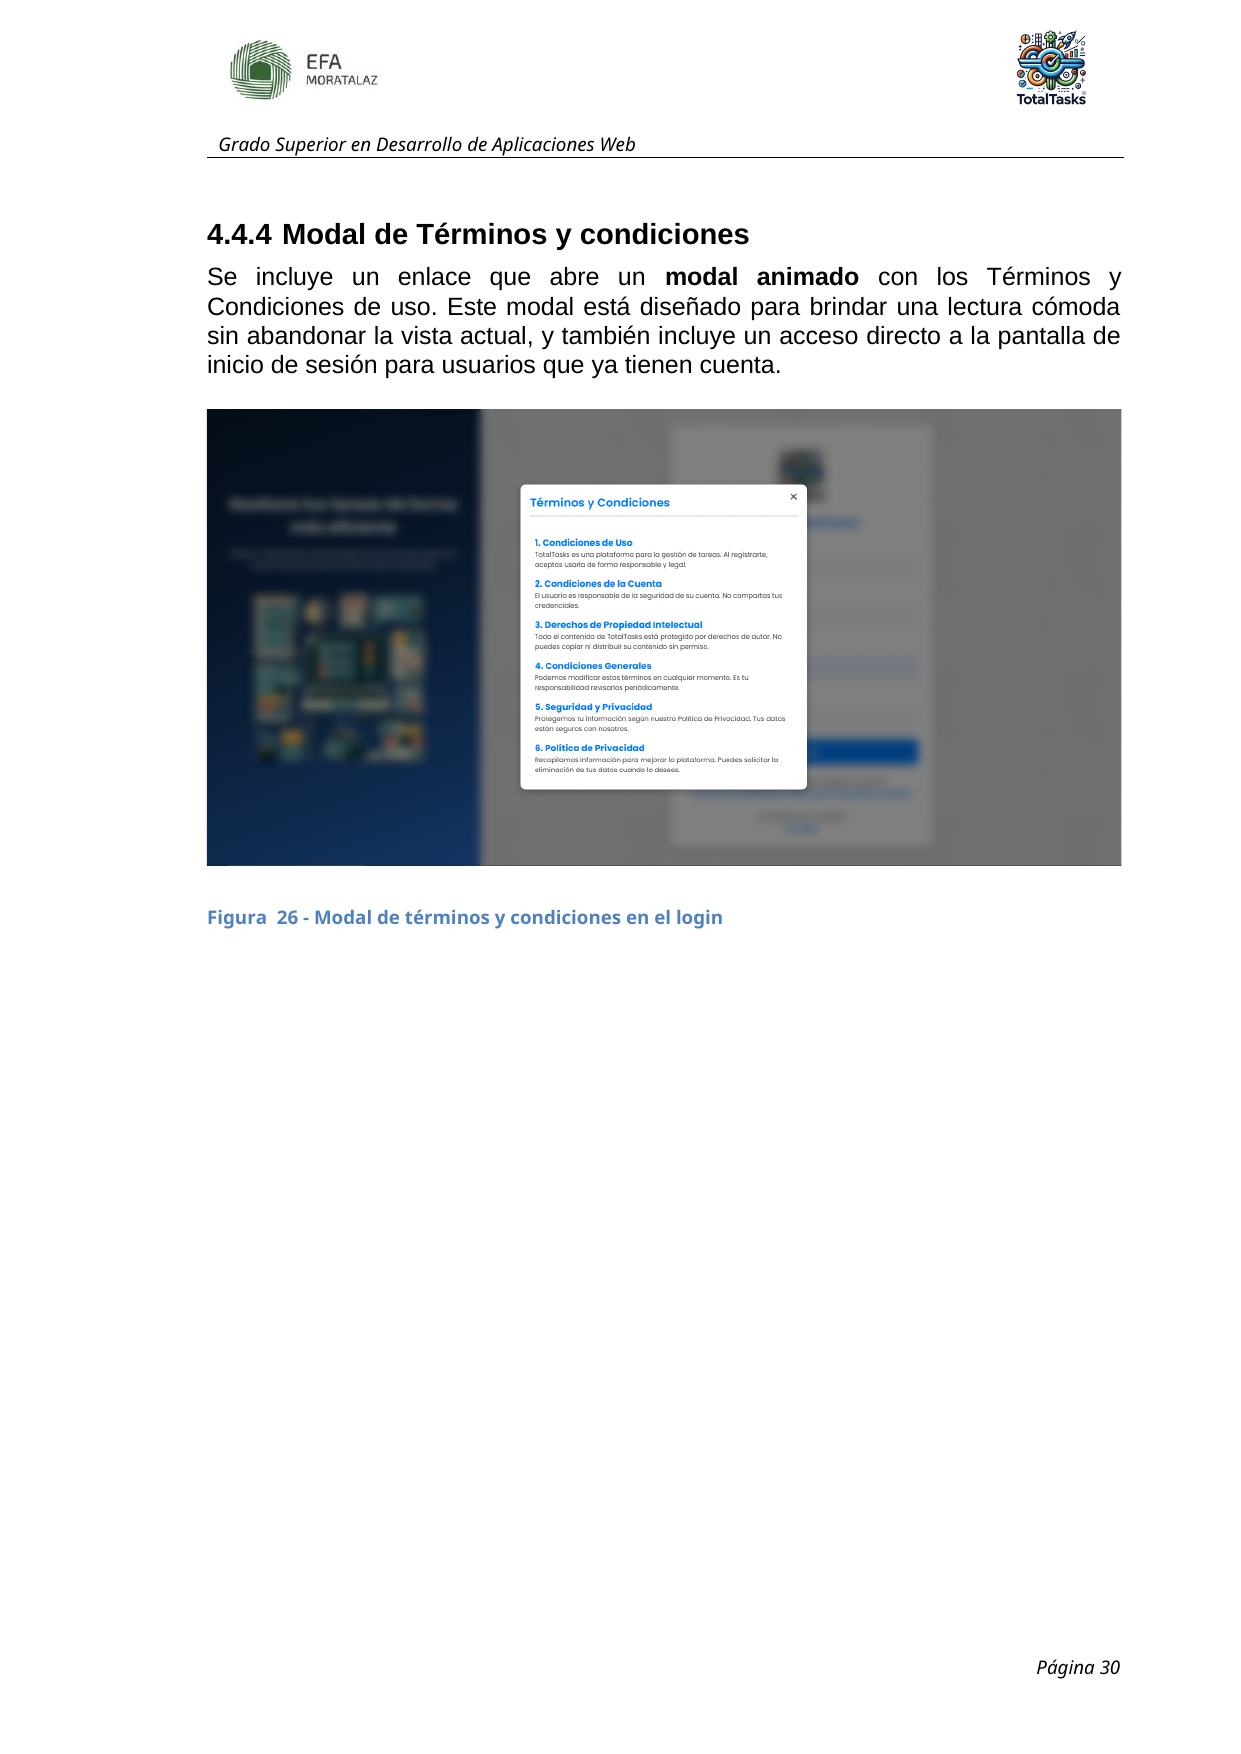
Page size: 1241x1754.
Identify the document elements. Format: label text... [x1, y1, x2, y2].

picture [206, 409, 1122, 866]
text Se incluye un enlace que abre un modal animado con los Términos y Condiciones de uso. Este modal está diseñado para brindar una lectura cómoda sin abandonar la vista actual, y también incluye un acceso directo a la pantalla de inicio de sesión para usuarios que ya tienen cuenta. [207, 262, 1122, 379]
picture [1000, 18, 1103, 120]
picture [206, 21, 410, 117]
subtitle Modal de Términos y condiciones [207, 221, 1122, 250]
